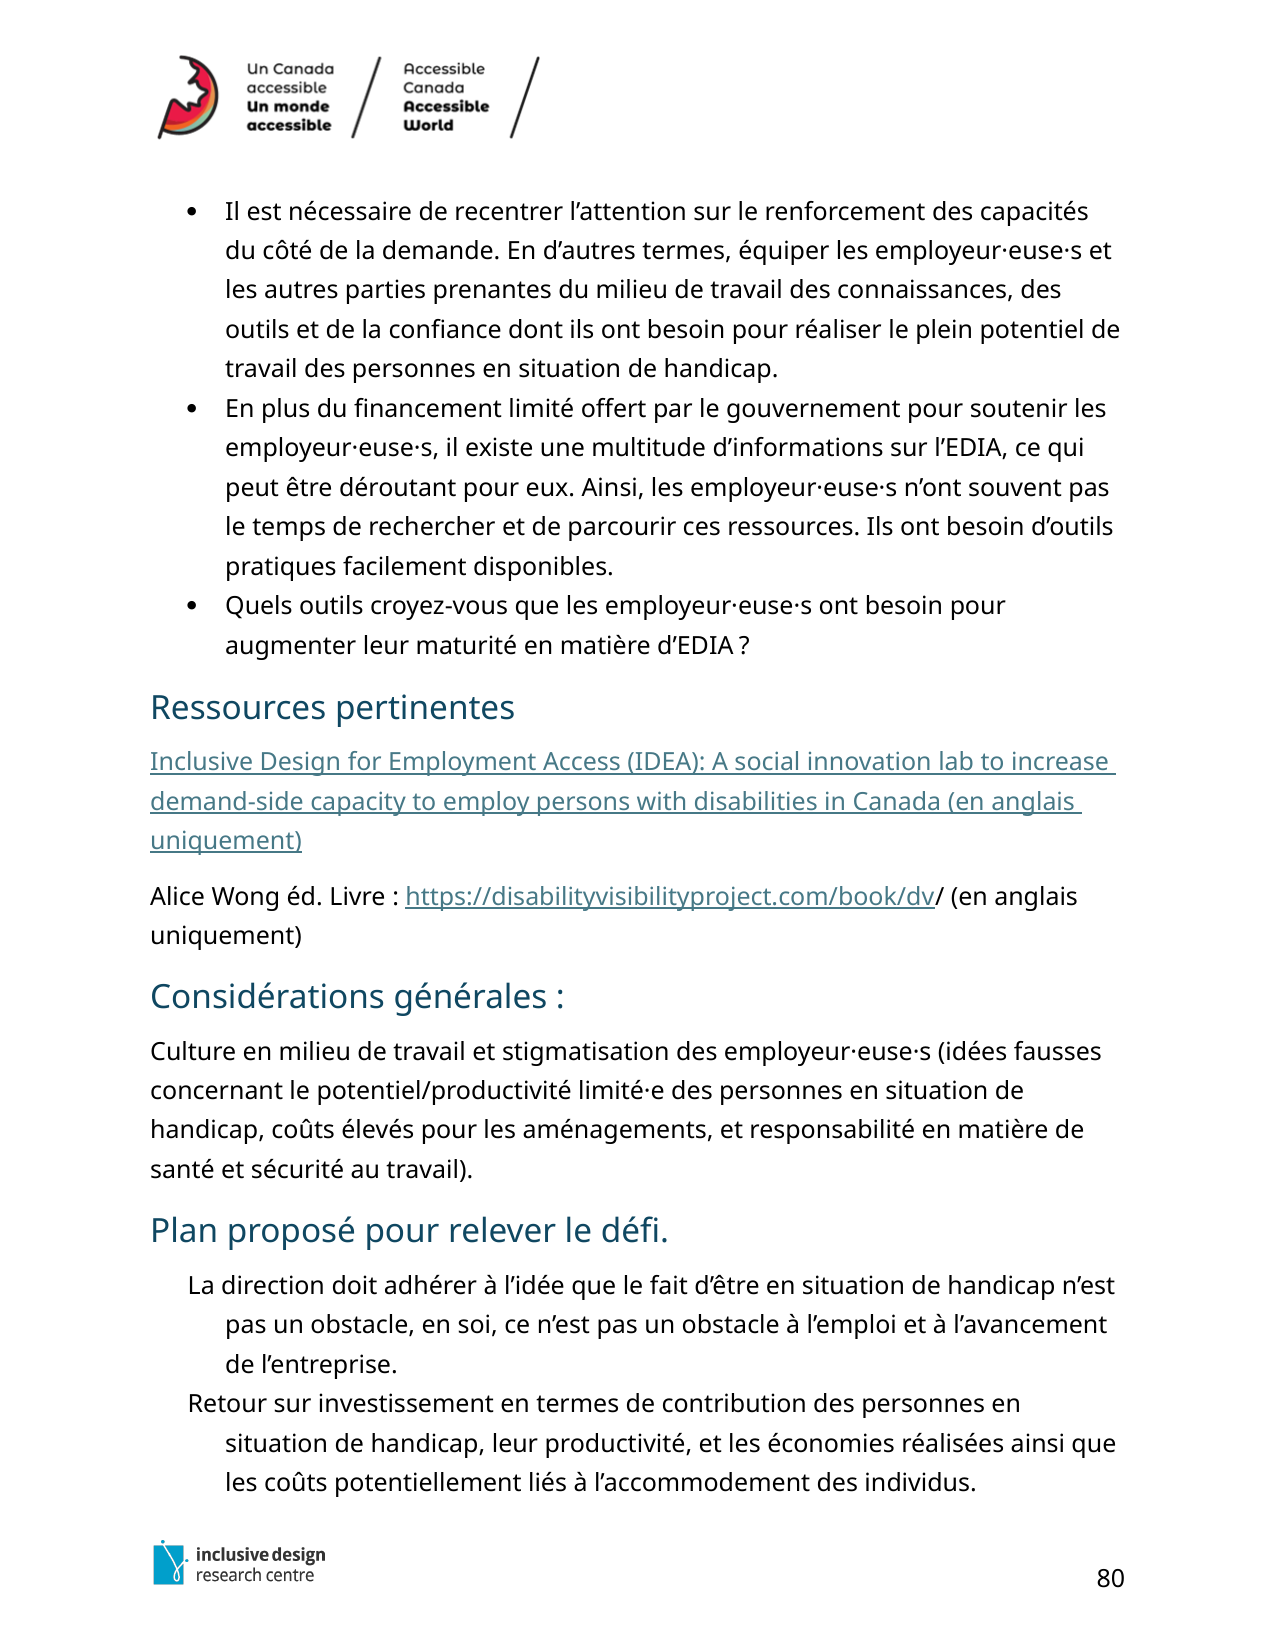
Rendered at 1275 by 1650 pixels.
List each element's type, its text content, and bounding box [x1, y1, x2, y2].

picture [150, 48, 547, 147]
picture [150, 1538, 340, 1601]
list Quels outils croyez-vous que les employeur·euse·s ont besoin pour augmenter leur maturité en matière d’EDIA ? [187, 588, 1125, 661]
text Plan proposé pour relever le défi. [150, 1207, 1125, 1252]
list En plus du financement limité offert par le gouvernement pour soutenir les employeur·euse·s, il existe une multitude d’informations sur l’EDIA, ce qui peut être déroutant pour eux. Ainsi, les employeur·euse·s n’ont souvent pas le temps de rechercher et de parcourir ces ressources. Ils ont besoin d’outils pratiques facilement disponibles. [187, 391, 1125, 582]
list Retour sur investissement en termes de contribution des personnes en situation de handicap, leur productivité, et les économies réalisées ainsi que les coûts potentiellement liés à l’accommodement des individus. [187, 1386, 1125, 1499]
list La direction doit adhérer à l’idée que le fait d’être en situation de handicap n’est pas un obstacle, en soi, ce n’est pas un obstacle à l’emploi et à l’avancement de l’entreprise. [187, 1268, 1125, 1381]
text Considérations générales : [150, 973, 1125, 1019]
text Ressources pertinentes [150, 683, 1125, 729]
text Inclusive Design for Employment Access (IDEA): A social innovation lab to increase demand-side capacity to employ persons with disabilities in Canada (en anglais uniquement) [150, 744, 1125, 856]
list Il est nécessaire de recentrer l’attention sur le renforcement des capacités du côté de la demande. En d’autres termes, équiper les employeur·euse·s et les autres parties prenantes du milieu de travail des connaissances, des outils et de la confiance dont ils ont besoin pour réaliser le plein potentiel de travail des personnes en situation de handicap. [187, 193, 1125, 385]
text Culture en milieu de travail et stigmatisation des employeur·euse·s (idées fausses concernant le potentiel/productivité limité·e des personnes en situation de handicap, coûts élevés pour les aménagements, et responsabilité en matière de santé et sécurité au travail). [150, 1034, 1125, 1185]
text Alice Wong éd. Livre : https://disabilityvisibilityproject.com/book/dv/ (en anglais uniquement) [150, 878, 1125, 951]
